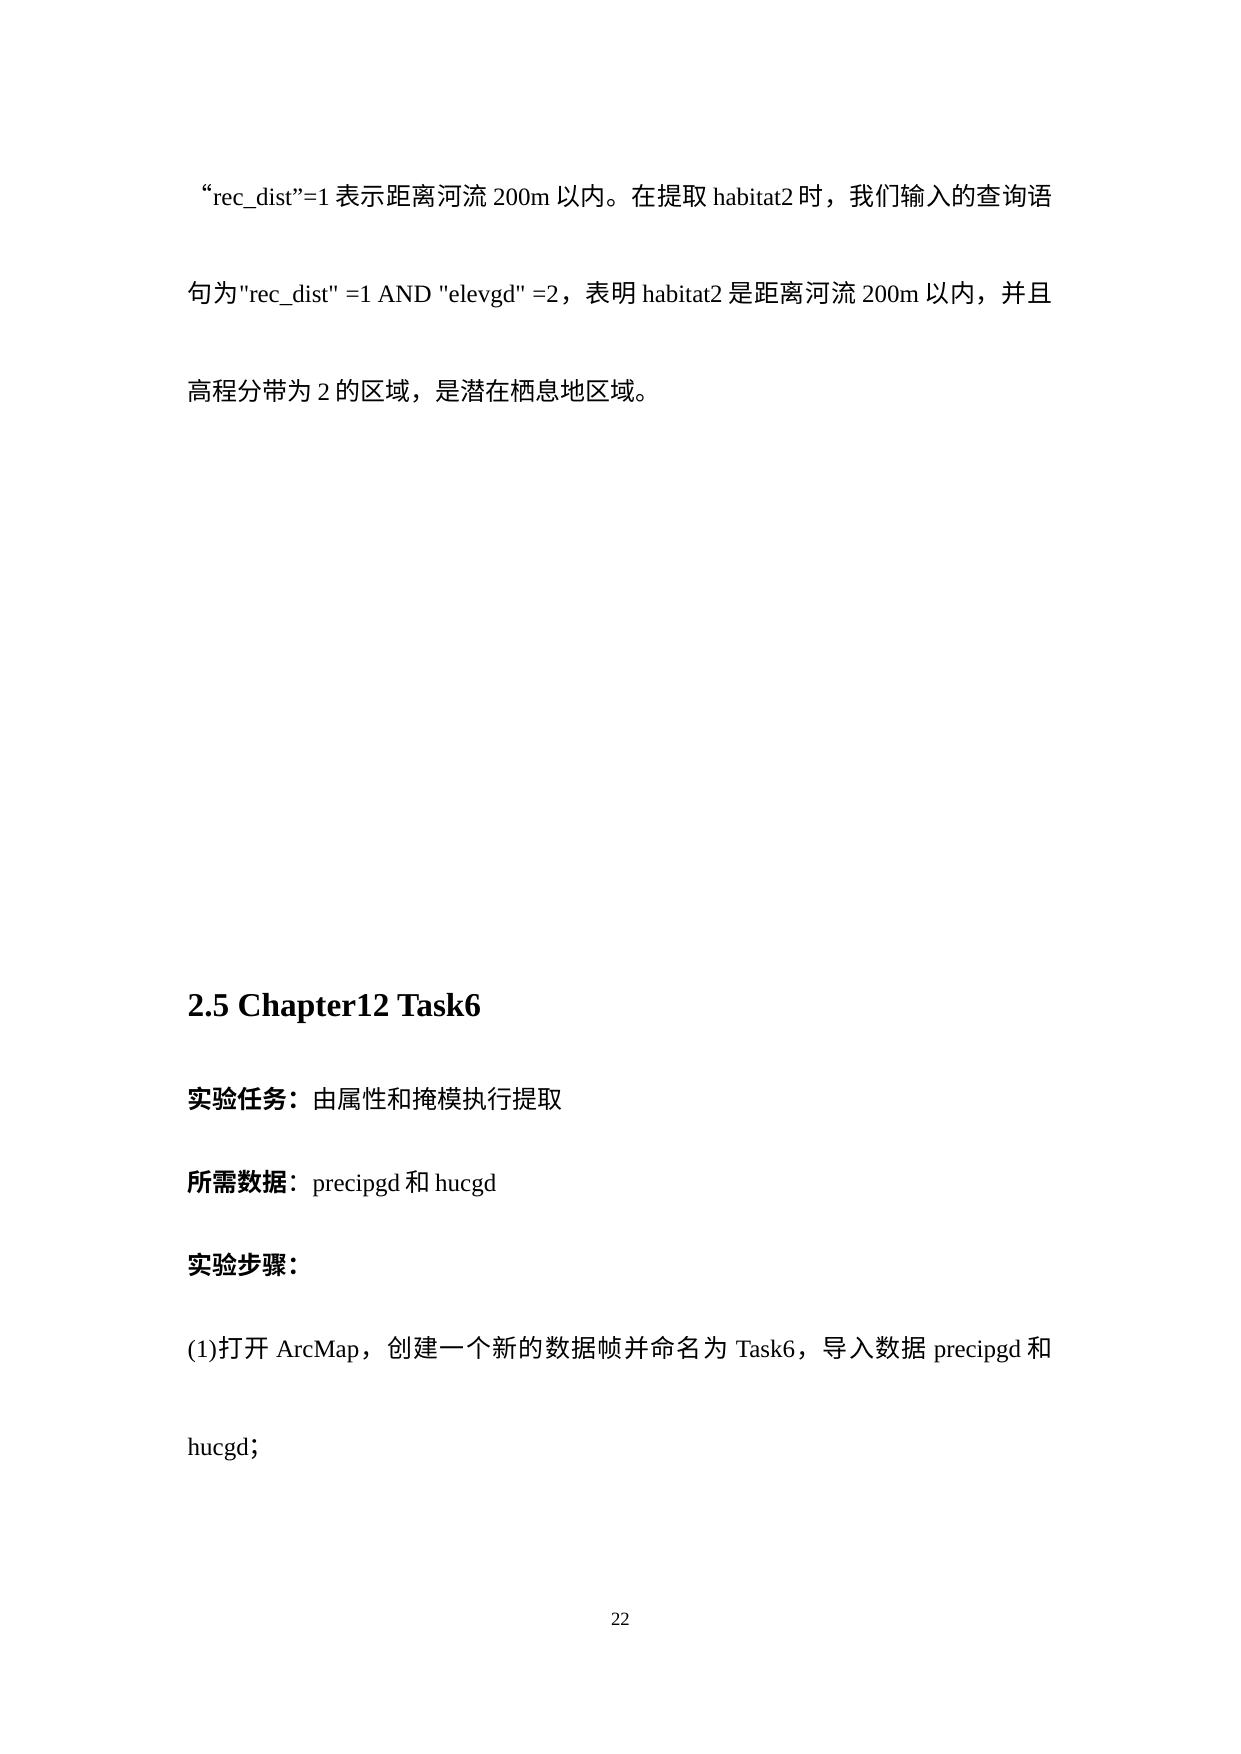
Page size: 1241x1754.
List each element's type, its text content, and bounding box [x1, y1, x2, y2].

text 实验任务：由属性和掩模执行提取 [187, 1065, 1053, 1130]
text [187, 162, 1053, 422]
subtitle 2.5 Chapter12 Task6 [187, 972, 1053, 1037]
text (1)打开ArcMap，创建一个新的数据帧并命名为Task6，导入数据precipgd和hucgd； [187, 1314, 1053, 1477]
text 实验步骤： [187, 1231, 1053, 1296]
text 所需数据：precipgd和hucgd [187, 1148, 1053, 1213]
